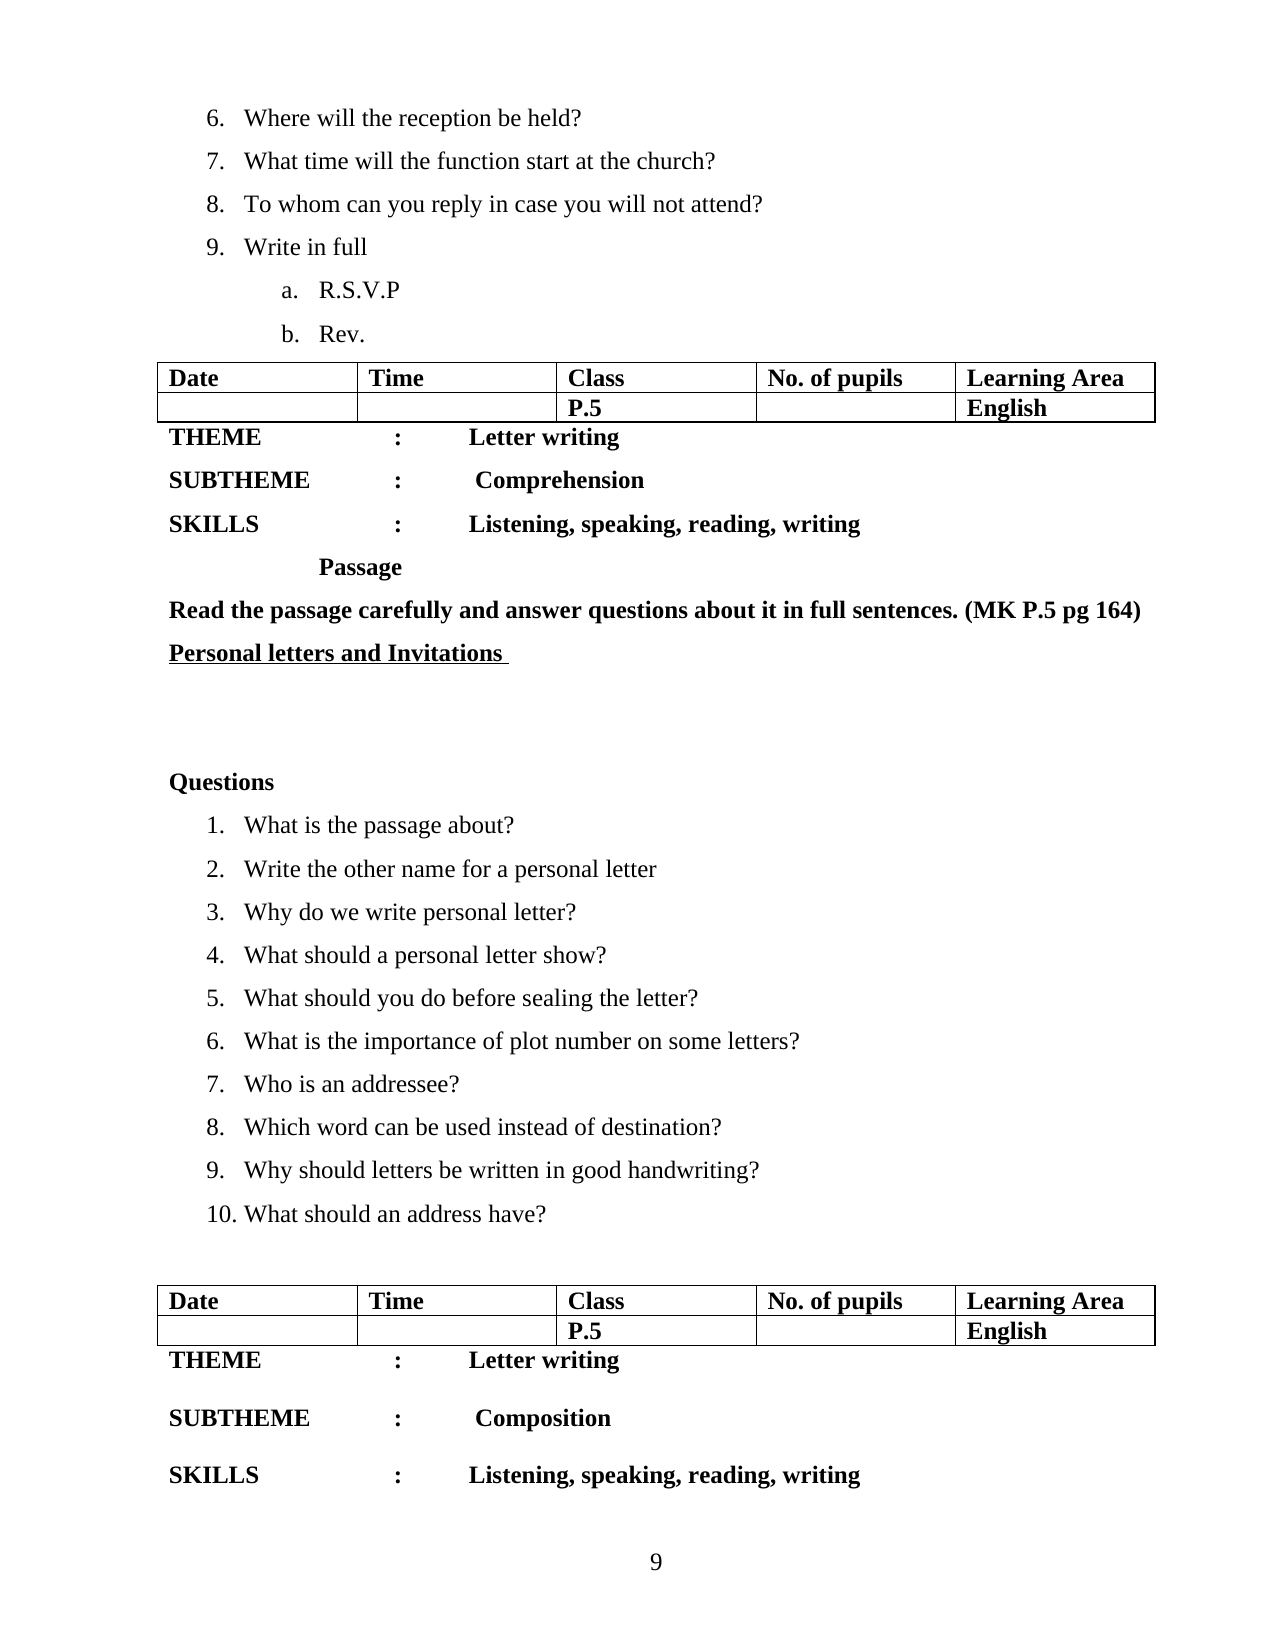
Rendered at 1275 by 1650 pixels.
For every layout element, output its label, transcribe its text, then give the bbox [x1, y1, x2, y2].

list What should a personal letter show? [206, 940, 1144, 969]
list What is the passage about? [206, 811, 1144, 839]
table_header Learning Area [956, 363, 1154, 392]
list To whom can you reply in case you will not attend? [206, 189, 1144, 218]
table_cell [358, 1316, 556, 1344]
list What should you do before sealing the letter? [206, 983, 1144, 1012]
table_cell English [956, 1316, 1154, 1344]
text SKILLS : Listening, speaking, reading, writing [169, 509, 1144, 537]
table_header No. of pupils [757, 1286, 955, 1315]
table_header Class [557, 1286, 756, 1315]
text THEME : Letter writing [169, 423, 1144, 451]
list What should an address have? [206, 1199, 1144, 1227]
list Write in full [206, 232, 1144, 261]
table_header Class [557, 363, 756, 392]
list Rev. [281, 319, 1144, 347]
text SKILLS : Listening, speaking, reading, writing [169, 1461, 1144, 1489]
table_cell [158, 393, 357, 421]
text Questions [169, 767, 1144, 796]
list R.S.V.P [281, 276, 1144, 304]
list Why do we write personal letter? [206, 897, 1144, 926]
list What is the importance of plot number on some letters? [206, 1026, 1144, 1055]
list Write the other name for a personal letter [206, 854, 1144, 882]
table_cell English [956, 393, 1154, 421]
text THEME : Letter writing [169, 1346, 1144, 1374]
table_header Date [158, 1286, 357, 1315]
text Read the passage carefully and answer questions about it in full sentences. (MK P.5 pg 164) [169, 595, 1144, 624]
table_cell [757, 393, 955, 421]
table_header Time [358, 1286, 556, 1315]
text Personal letters and Invitations [169, 638, 1144, 667]
list Why should letters be written in good handwriting? [206, 1156, 1144, 1184]
text SUBTHEME : Comprehension [169, 466, 1144, 494]
table_cell [158, 1316, 357, 1344]
list Which word can be used instead of destination? [206, 1112, 1144, 1141]
text SUBTHEME : Composition [169, 1403, 1144, 1432]
table_header Date [158, 363, 357, 392]
text Passage [244, 552, 1144, 581]
table_cell P.5 [557, 1316, 756, 1344]
table_header Learning Area [956, 1286, 1154, 1315]
table_cell [358, 393, 556, 421]
table_header Time [358, 363, 556, 392]
table_cell [757, 1316, 955, 1344]
list What time will the function start at the church? [206, 146, 1144, 175]
table_cell P.5 [557, 393, 756, 421]
list Where will the reception be held? [206, 103, 1144, 132]
table_header No. of pupils [757, 363, 955, 392]
list Who is an addressee? [206, 1069, 1144, 1098]
